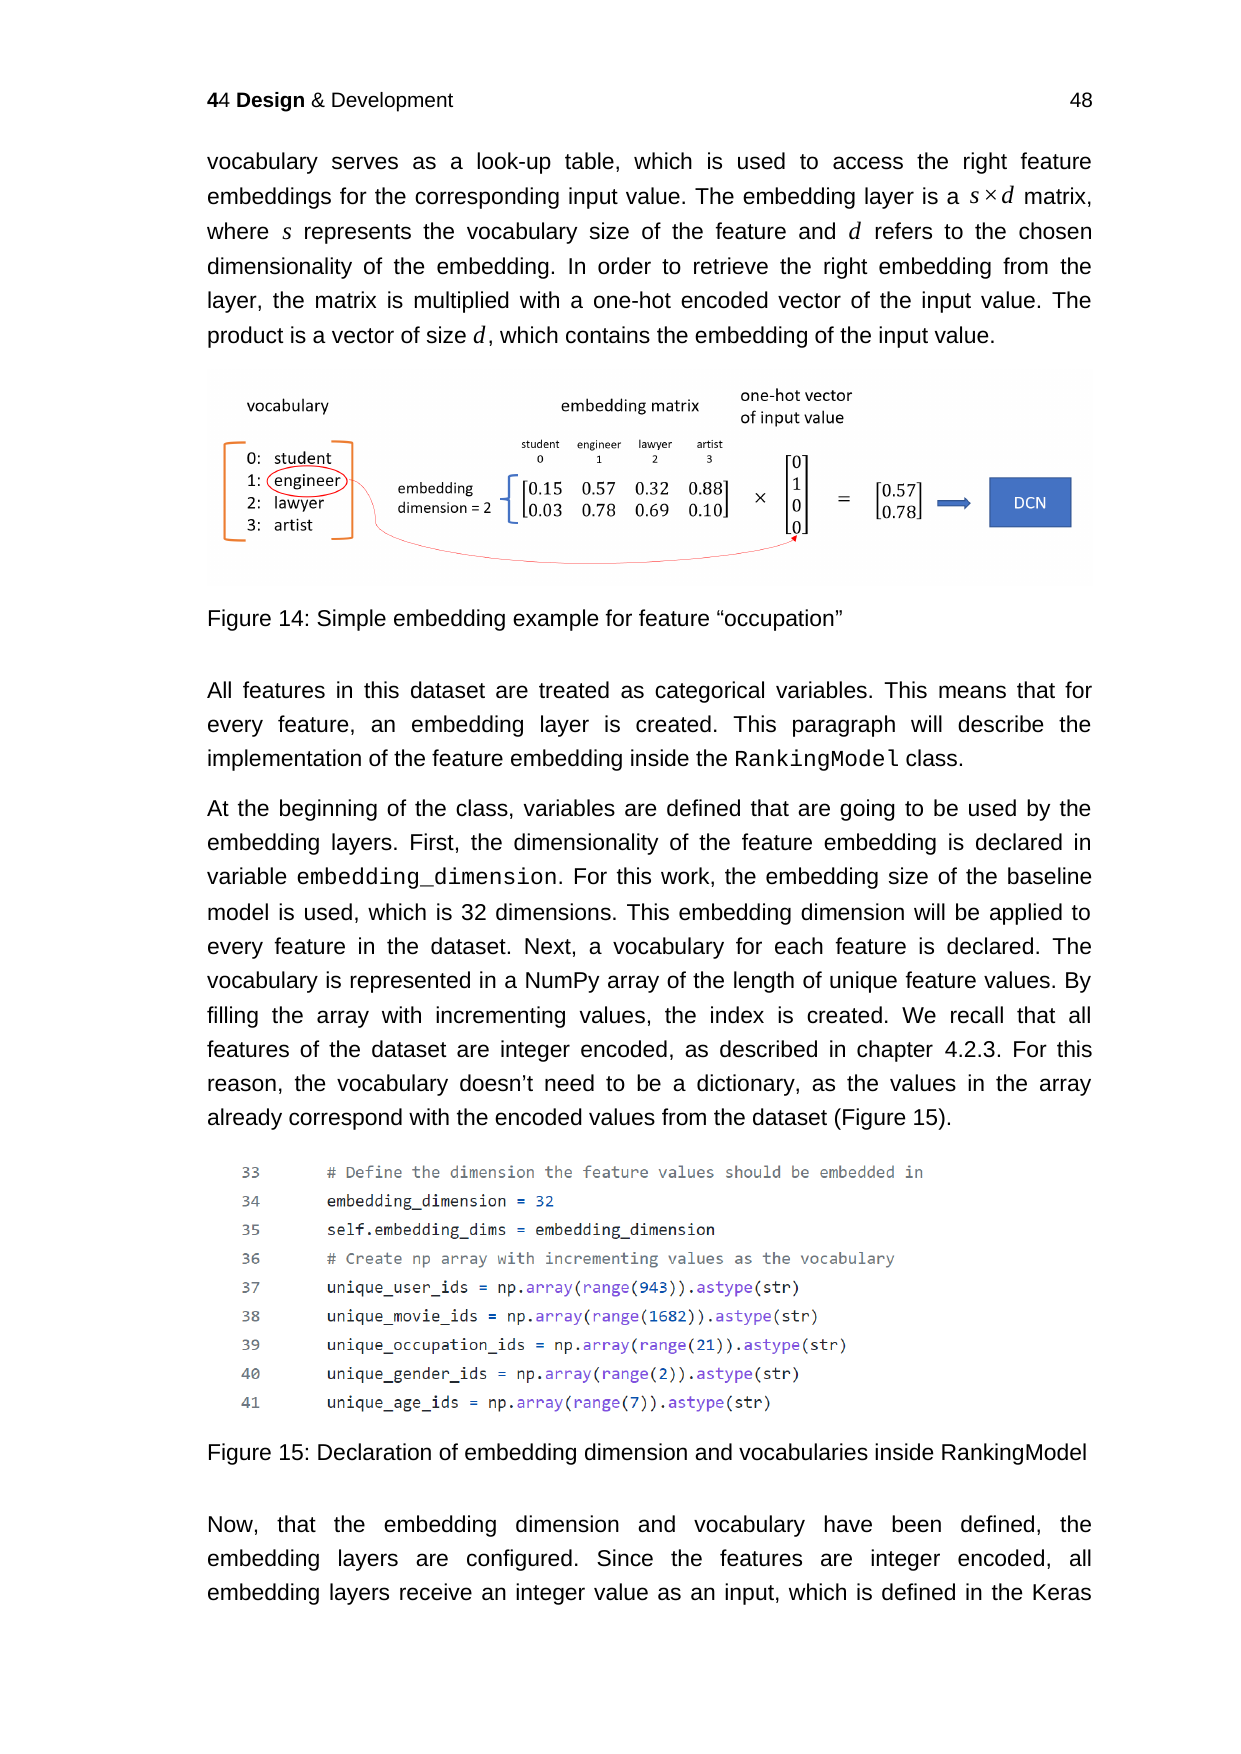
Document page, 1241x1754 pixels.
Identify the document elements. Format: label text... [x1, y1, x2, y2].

picture [206, 369, 1093, 586]
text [207, 148, 1092, 349]
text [207, 1511, 1092, 1606]
picture [206, 1150, 1093, 1419]
text All features in this dataset are treated as categorical variables. This means that for every feature, an embedding layer is created. This paragraph will describe the implementation of the feature embedding inside the RankingModel class. [207, 677, 1092, 774]
